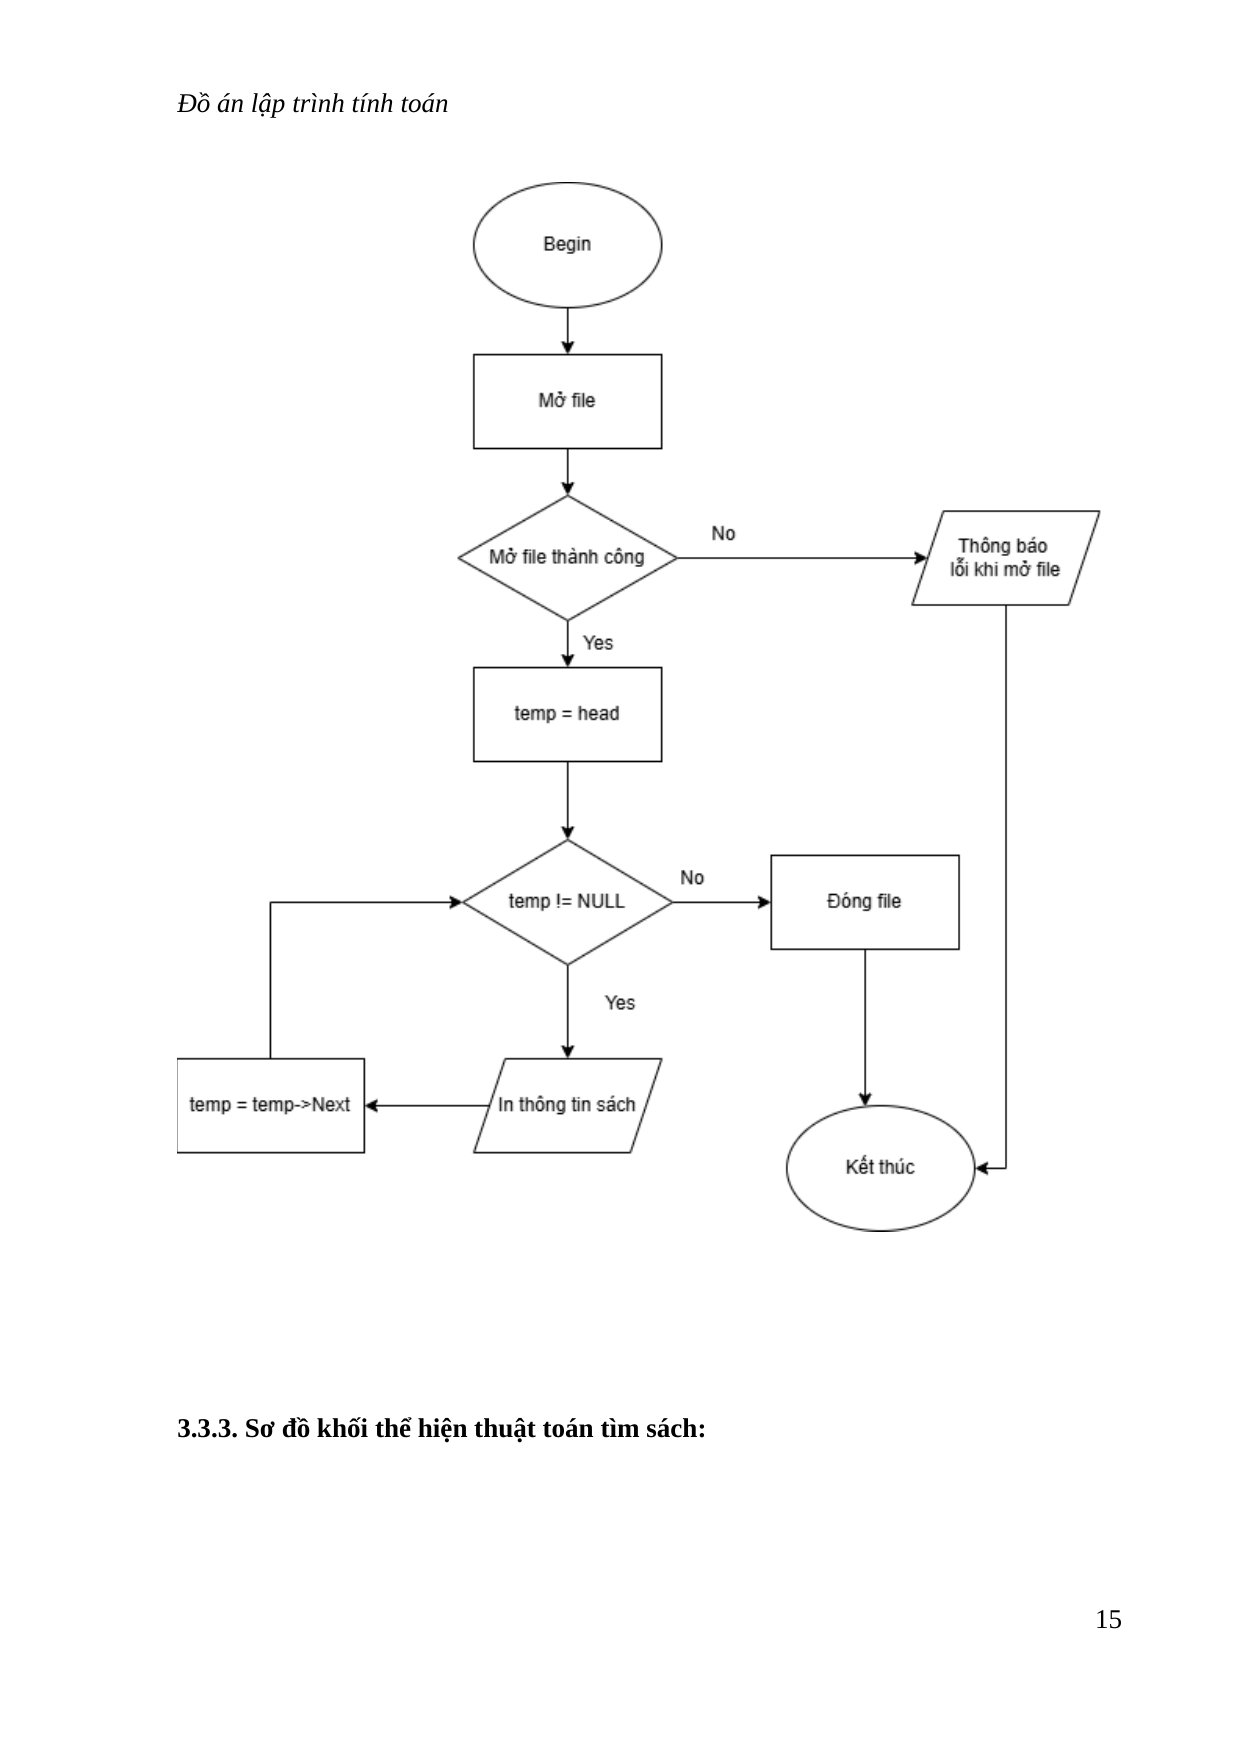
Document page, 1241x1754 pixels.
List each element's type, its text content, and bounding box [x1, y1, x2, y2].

picture [177, 182, 1101, 1232]
subtitle 3.3.3. Sơ đồ khối thể hiện thuật toán tìm sách: [177, 1412, 1122, 1443]
